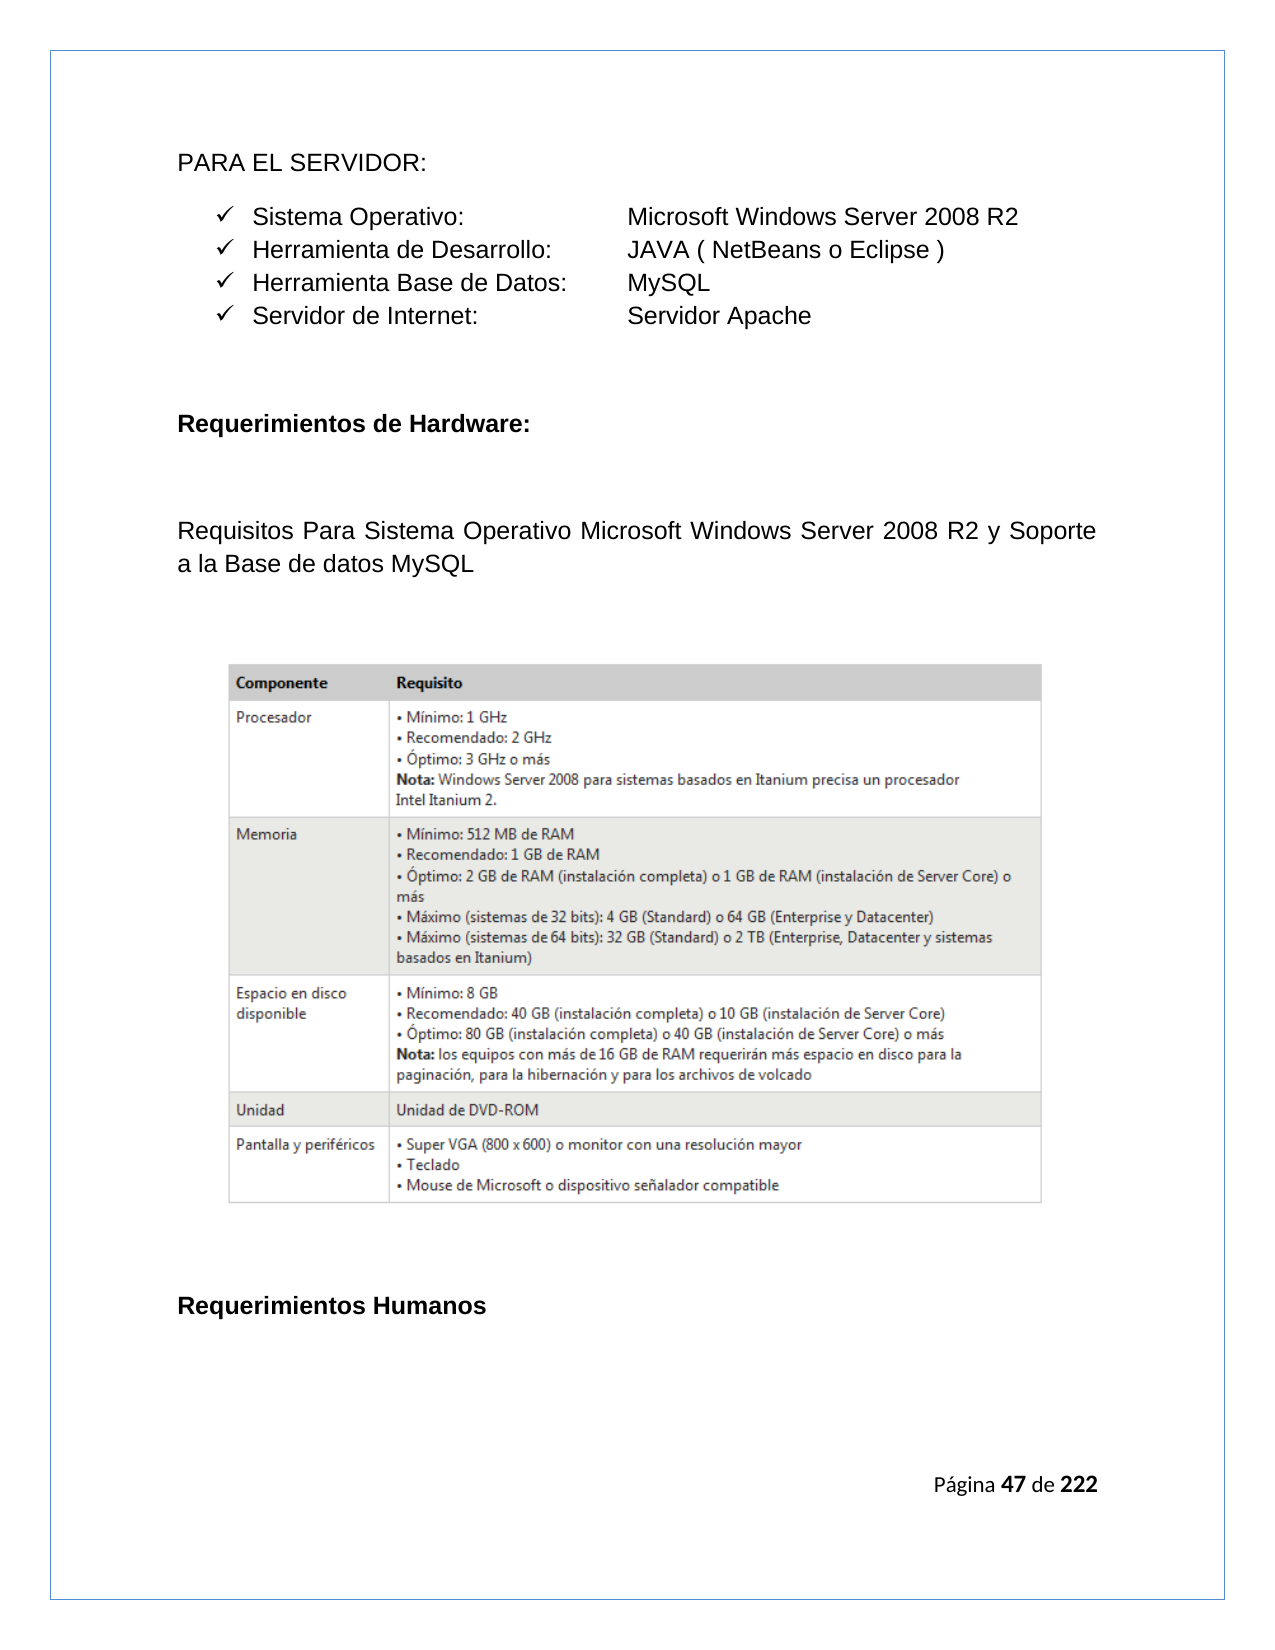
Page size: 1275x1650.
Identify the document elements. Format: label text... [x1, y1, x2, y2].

text PARA EL SERVIDOR: [177, 148, 1098, 176]
list Herramienta de Desarrollo: JAVA ( NetBeans o Eclipse ) [214, 234, 1098, 263]
list Herramienta Base de Datos: MySQL [214, 268, 1098, 297]
list Servidor de Internet: Servidor Apache [214, 301, 1098, 330]
picture [218, 657, 1057, 1213]
list Sistema Operativo: Microsoft Windows Server 2008 R2 [214, 201, 1098, 230]
text Requerimientos de Hardware: [177, 409, 1098, 437]
text Requisitos Para Sistema Operativo Microsoft Windows Server 2008 R2 y Soporte a la Base de datos MySQL [177, 516, 1098, 578]
text Requerimientos Humanos [177, 1291, 1098, 1320]
